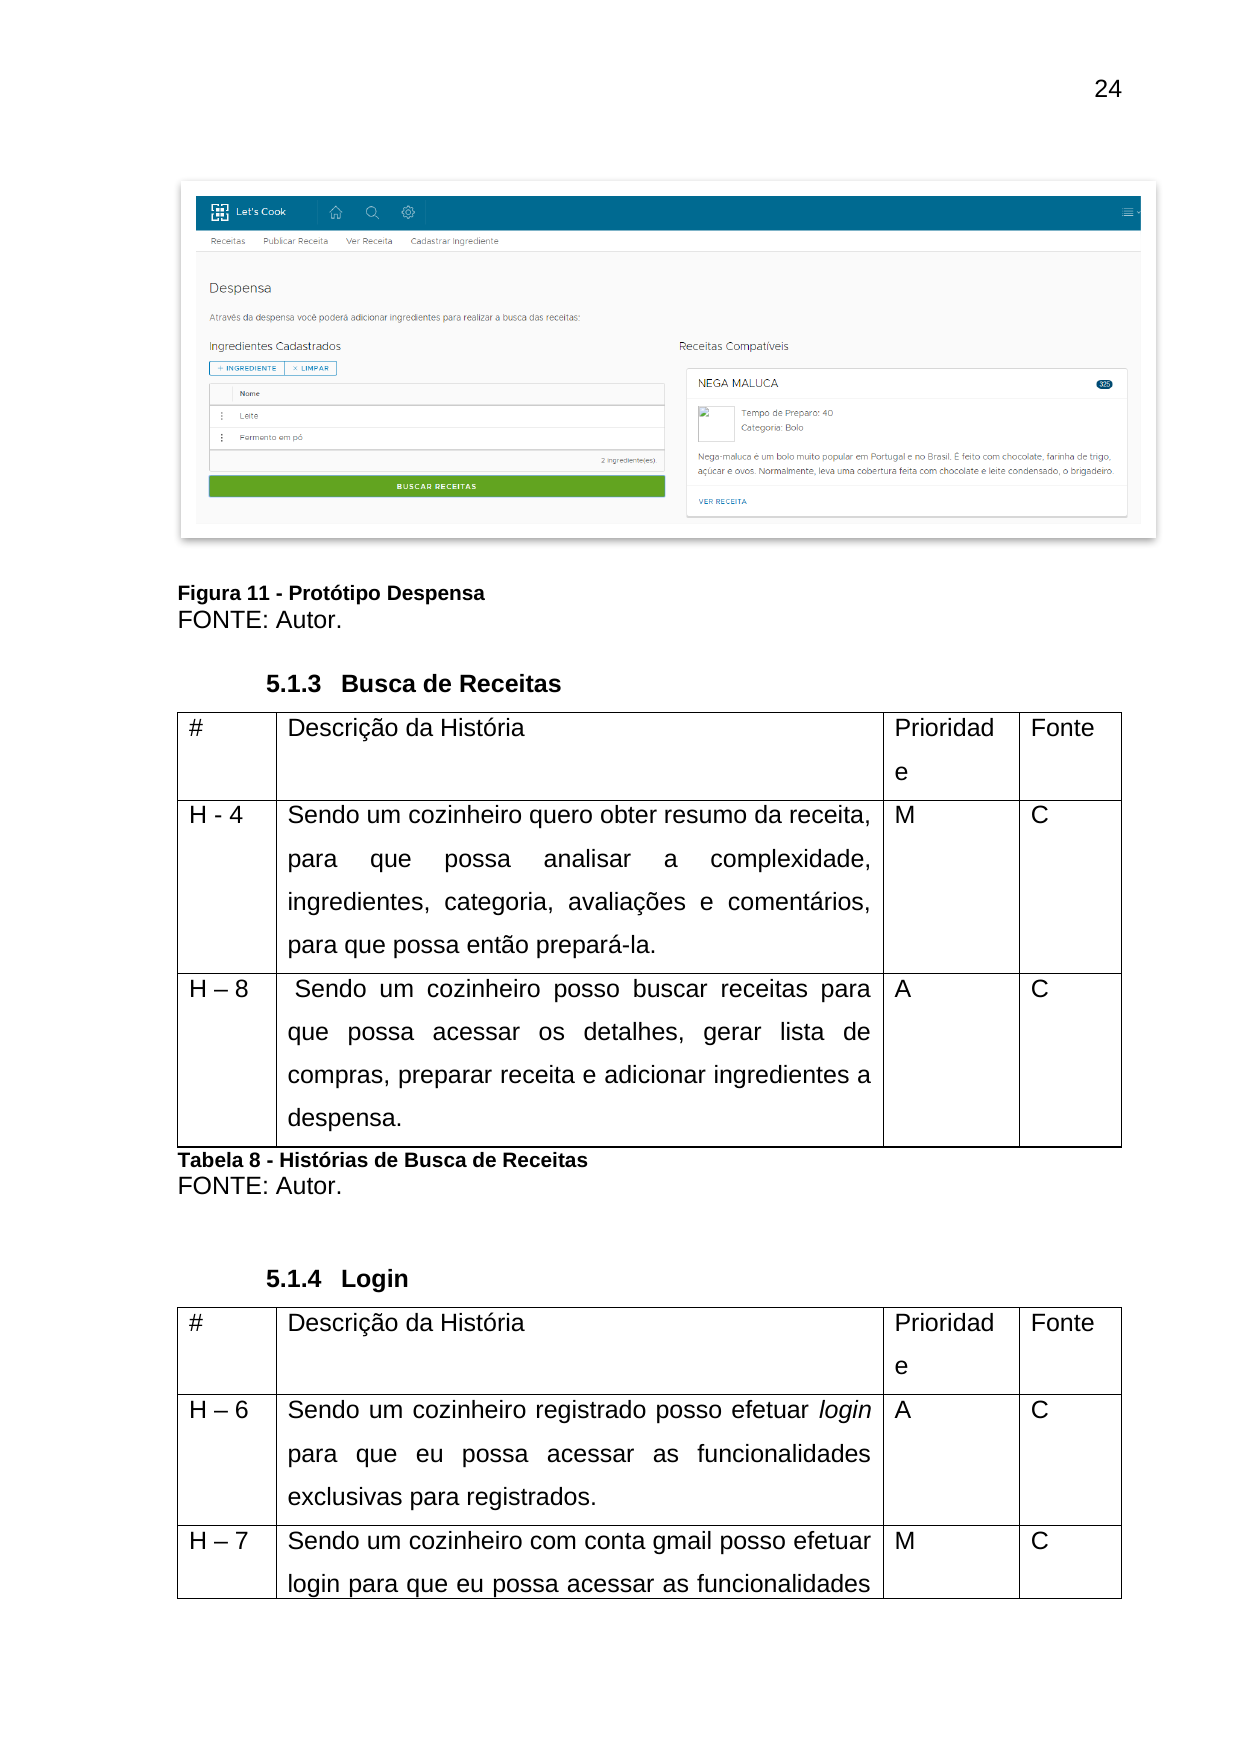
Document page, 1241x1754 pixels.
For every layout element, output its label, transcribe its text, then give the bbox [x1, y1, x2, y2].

table_header # [178, 713, 276, 799]
table_cell C [1020, 1526, 1121, 1598]
table_header Prioridade [884, 713, 1019, 799]
table_header Descrição da História [277, 713, 883, 799]
table_cell M [884, 1526, 1019, 1598]
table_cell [277, 1526, 883, 1598]
table_header Prioridade [884, 1308, 1019, 1394]
table_cell M [884, 801, 1019, 973]
table_cell H – 6 [178, 1395, 276, 1525]
table_cell A [884, 1395, 1019, 1525]
table_header Fonte [1020, 1308, 1121, 1394]
table_cell Sendo um cozinheiro quero obter resumo da receita, para que possa analisar a complexidade, ingredientes, categoria, avaliações e comentários, para que possa então prepará-la. [277, 801, 883, 973]
table_header Descrição da História [277, 1308, 883, 1394]
table_cell H - 4 [178, 801, 276, 973]
text FONTE: Autor. [177, 605, 1122, 634]
table_cell C [1020, 801, 1121, 973]
subtitle Busca de Receitas [266, 669, 1122, 698]
text Tabela 8 - Histórias de Busca de Receitas [177, 1148, 1122, 1171]
table_cell Sendo um cozinheiro registrado posso efetuar login para que eu possa acessar as funcionalidades exclusivas para registrados. [277, 1395, 883, 1525]
table_cell C [1020, 1395, 1121, 1525]
text Figura 11 - Protótipo Despensa [177, 581, 1122, 605]
text FONTE: Autor. [177, 1171, 1122, 1200]
table_header Fonte [1020, 713, 1121, 799]
picture [196, 231, 1141, 524]
table_cell H – 8 [178, 974, 276, 1146]
table_header # [178, 1308, 276, 1394]
table_cell A [884, 974, 1019, 1146]
table_cell C [1020, 974, 1121, 1146]
subtitle Login [266, 1264, 1122, 1293]
table_cell Sendo um cozinheiro posso buscar receitas para que possa acessar os detalhes, gerar lista de compras, preparar receita e adicionar ingredientes a despensa. [277, 974, 883, 1146]
table_cell H – 7 [178, 1526, 276, 1598]
